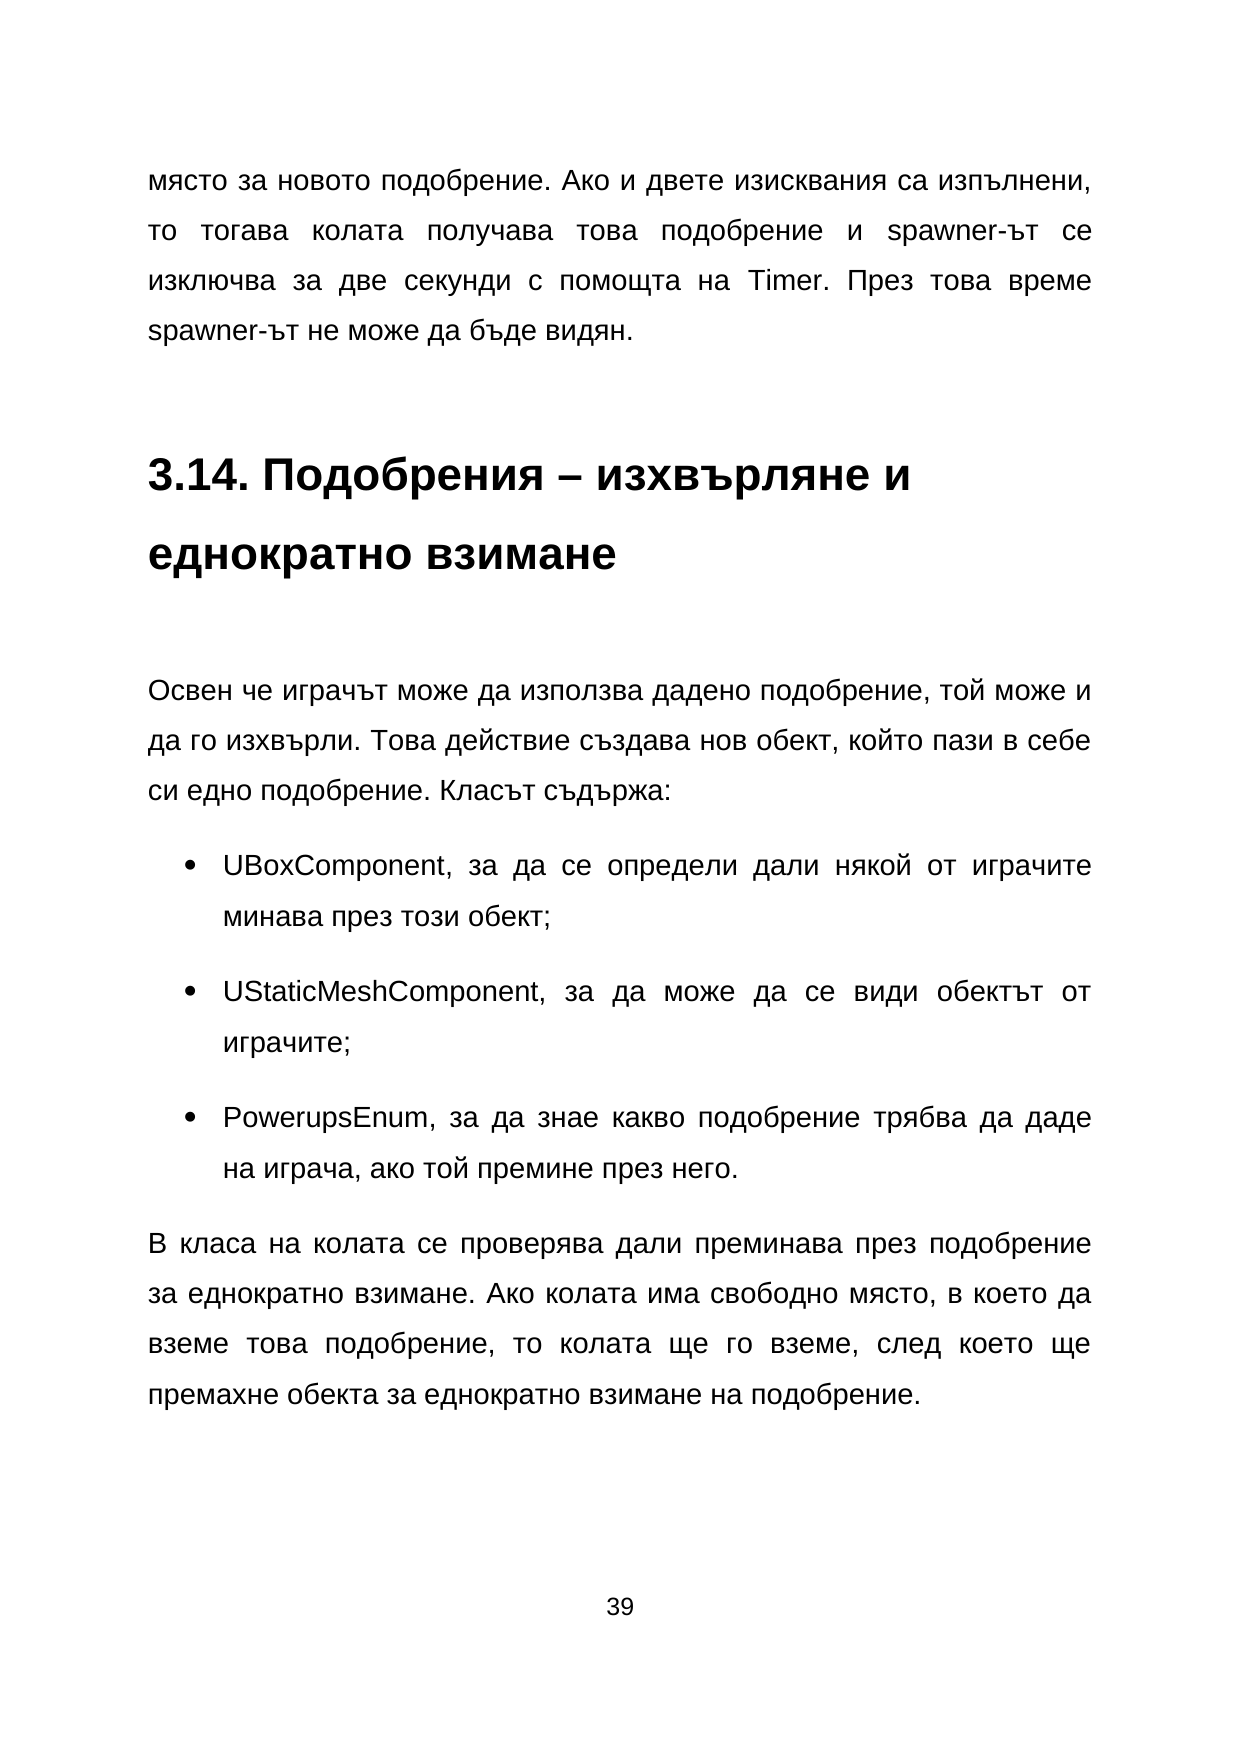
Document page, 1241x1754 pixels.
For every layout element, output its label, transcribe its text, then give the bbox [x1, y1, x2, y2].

list PowerupsEnum, за да знае какво подобрение трябва да даде на играча, ако той премине през него. [185, 1100, 1093, 1184]
text Освен че играчът може да използва дадено подобрение, той може и да го изхвърли. Това действие създава нов обект, който пази в себе си едно подобрение. Класът съдържа: [148, 672, 1093, 807]
list UStaticMeshComponent, за да може да се види обектът от играчите; [185, 974, 1093, 1058]
subtitle 3.14. Подобрения – изхвърляне и еднократно взимане [148, 447, 1093, 579]
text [148, 162, 1093, 347]
list UBoxComponent, за да се определи дали някой от играчите минава през този обект; [185, 848, 1093, 932]
text В класа на колата се проверява дали преминава през подобрение за еднократно взимане. Ако колата има свободно място, в което да вземе това подобрение, то колата ще го вземе, след което ще премахне обекта за еднократно взимане на подобрение. [148, 1226, 1093, 1410]
